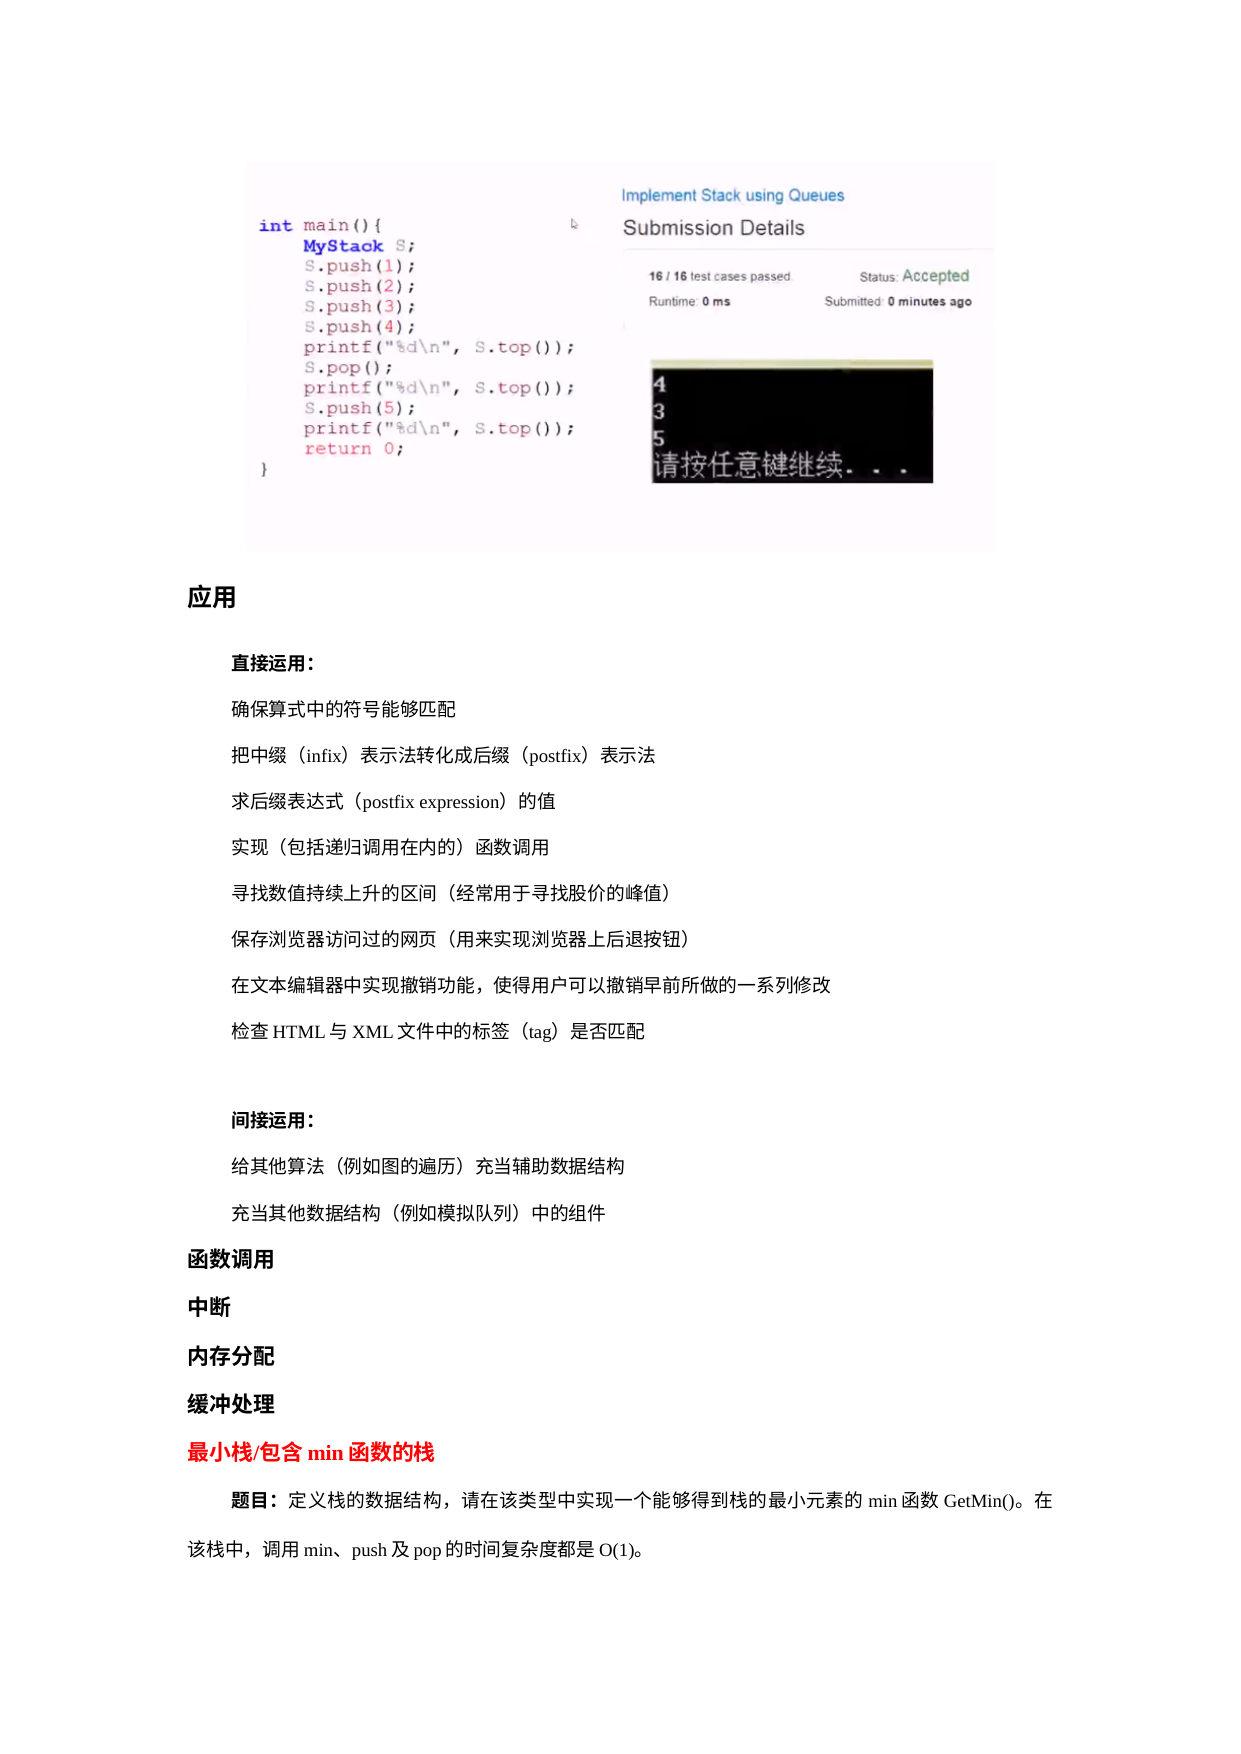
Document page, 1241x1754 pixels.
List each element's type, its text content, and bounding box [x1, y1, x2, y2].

subtitle 函数调用 [187, 1242, 1053, 1274]
text 把中缀（infix）表示法转化成后缀（postfix）表示法 [187, 738, 1053, 770]
text 充当其他数据结构（例如模拟队列）中的组件 [187, 1196, 1053, 1228]
text 在文本编辑器中实现撤销功能，使得用户可以撤销早前所做的一系列修改 [187, 968, 1053, 1001]
text 实现（包括递归调用在内的）函数调用 [187, 830, 1053, 862]
text 题目：定义栈的数据结构，请在该类型中实现一个能够得到栈的最小元素的min函数GetMin()。在该栈中，调用min、push及pop的时间复杂度都是O(1)。 [187, 1483, 1053, 1564]
subtitle 最小栈/包含min函数的栈 [187, 1435, 1053, 1467]
text 直接运用： [187, 646, 1053, 678]
text 确保算式中的符号能够匹配 [187, 692, 1053, 724]
subtitle 中断 [187, 1290, 1053, 1322]
text 给其他算法（例如图的遍历）充当辅助数据结构 [187, 1149, 1053, 1182]
subtitle 内存分配 [187, 1338, 1053, 1371]
text 求后缀表达式（postfix expression）的值 [187, 784, 1053, 816]
picture [246, 162, 994, 551]
text 检查HTML与XML文件中的标签（tag）是否匹配 [187, 1014, 1053, 1047]
text 寻找数值持续上升的区间（经常用于寻找股价的峰值） [187, 876, 1053, 908]
subtitle 缓冲处理 [187, 1387, 1053, 1419]
text 保存浏览器访问过的网页（用来实现浏览器上后退按钮） [187, 922, 1053, 954]
subtitle 应用 [187, 563, 1053, 628]
text 间接运用： [187, 1103, 1053, 1136]
